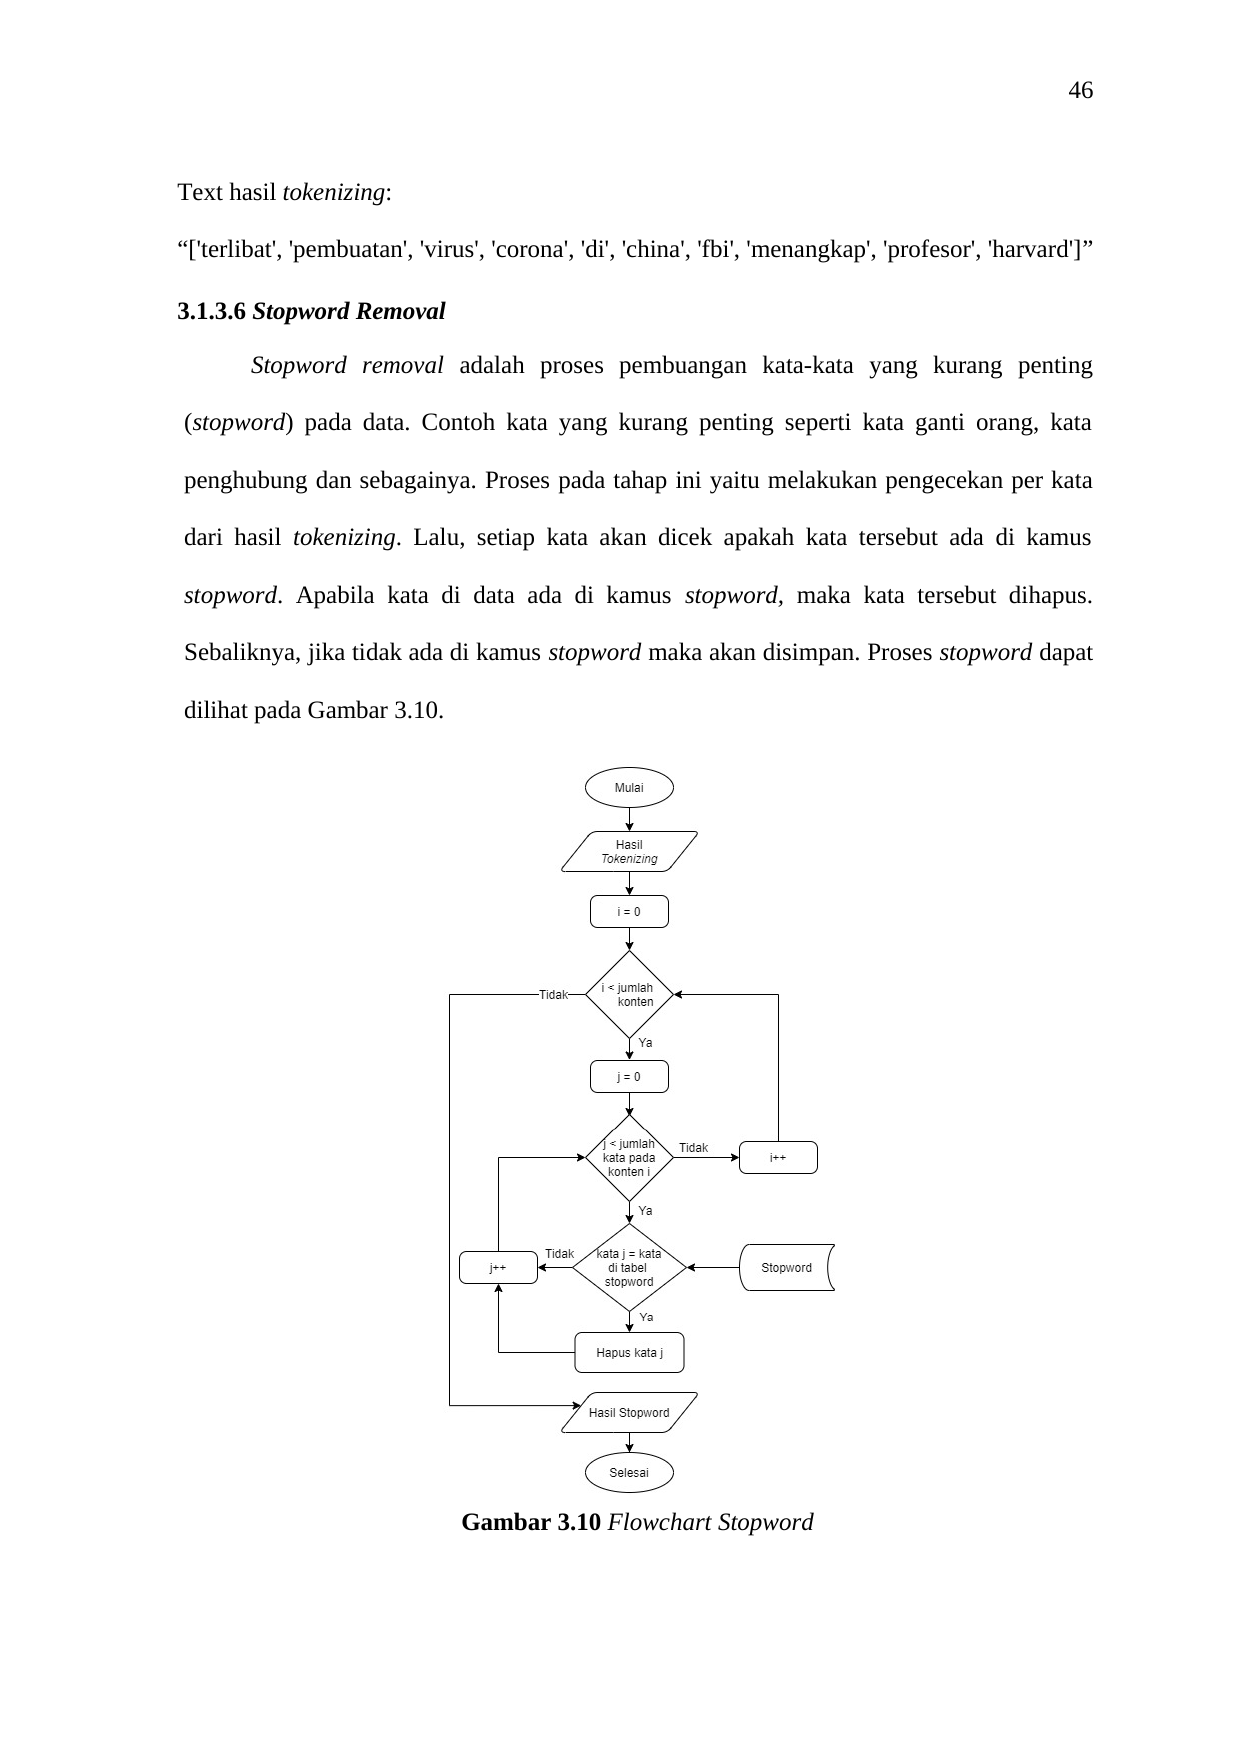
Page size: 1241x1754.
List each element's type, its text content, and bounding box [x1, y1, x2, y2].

text Gambar 3.10 Flowchart Stopword [184, 1507, 1093, 1536]
text Text hasil tokenizing: [177, 177, 1093, 206]
text “['terlibat', 'pembuatan', 'virus', 'corona', 'di', 'china', 'fbi', 'menangkap', 'profesor', 'harvard']” [177, 234, 1093, 263]
subtitle 3.1.3.6 Stopword Removal [177, 296, 1093, 325]
picture [427, 752, 850, 1507]
text Stopword removal adalah proses pembuangan kata-kata yang kurang penting (stopword) pada data. Contoh kata yang kurang penting seperti kata ganti orang, kata penghubung dan sebagainya. Proses pada tahap ini yaitu melakukan pengecekan per kata dari hasil tokenizing. Lalu, setiap kata akan dicek apakah kata tersebut ada di kamus stopword. Apabila kata di data ada di kamus stopword, maka kata tersebut dihapus. Sebaliknya, jika tidak ada di kamus stopword maka akan disimpan. Proses stopword dapat dilihat pada Gambar 3.10. [184, 350, 1093, 724]
